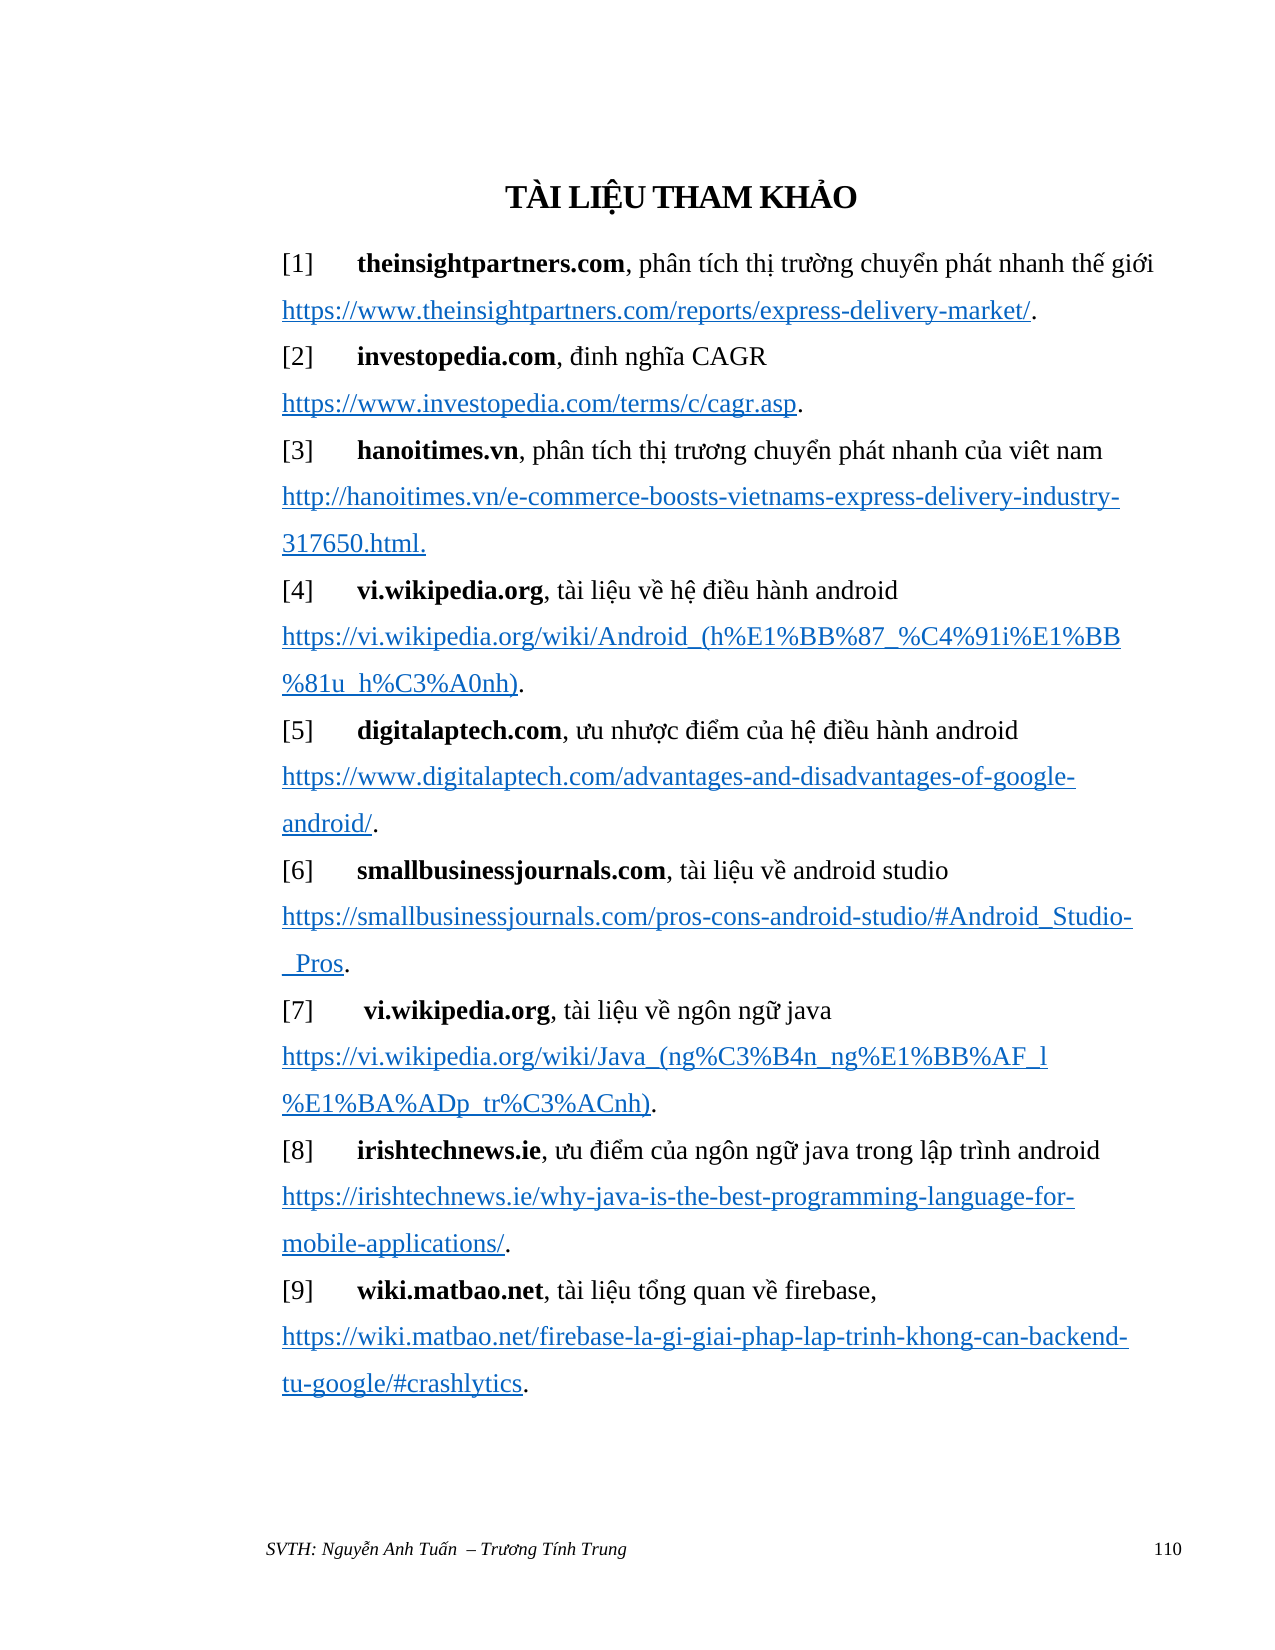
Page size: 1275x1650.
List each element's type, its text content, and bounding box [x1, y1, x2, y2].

title TÀI LIỆU THAM KHẢO [207, 177, 1157, 216]
list irishtechnews.ie, ưu điểm của ngôn ngữ java trong lập trình android https://irishtechnews.ie/why-java-is-the-best-programming-language-for-mobile-applications/. [282, 1134, 1157, 1258]
list digitalaptech.com, ưu nhược điểm của hệ điều hành android https://www.digitalaptech.com/advantages-and-disadvantages-of-google-android/. [282, 714, 1157, 838]
list theinsightpartners.com, phân tích thị trường chuyển phát nhanh thế giới https://www.theinsightpartners.com/reports/express-delivery-market/. [282, 247, 1157, 325]
list vi.wikipedia.org, tài liệu về ngôn ngữ java https://vi.wikipedia.org/wiki/Java_(ng%C3%B4n_ng%E1%BB%AF_l%E1%BA%ADp_tr%C3%ACnh). [282, 994, 1157, 1118]
list smallbusinessjournals.com, tài liệu về android studio https://smallbusinessjournals.com/pros-cons-android-studio/#Android_Studio-_Pros. [282, 854, 1157, 978]
list wiki.matbao.net, tài liệu tổng quan về firebase, https://wiki.matbao.net/firebase-la-gi-giai-phap-lap-trinh-khong-can-backend-tu-google/#crashlytics. [282, 1274, 1157, 1398]
list vi.wikipedia.org, tài liệu về hệ điều hành android https://vi.wikipedia.org/wiki/Android_(h%E1%BB%87_%C4%91i%E1%BB%81u_h%C3%A0nh). [282, 574, 1157, 698]
list hanoitimes.vn, phân tích thị trương chuyển phát nhanh của viêt nam http://hanoitimes.vn/e-commerce-boosts-vietnams-express-delivery-industry-317650.html. [282, 434, 1157, 558]
list investopedia.com, đinh nghĩa CAGR https://www.investopedia.com/terms/c/cagr.asp. [282, 341, 1157, 418]
